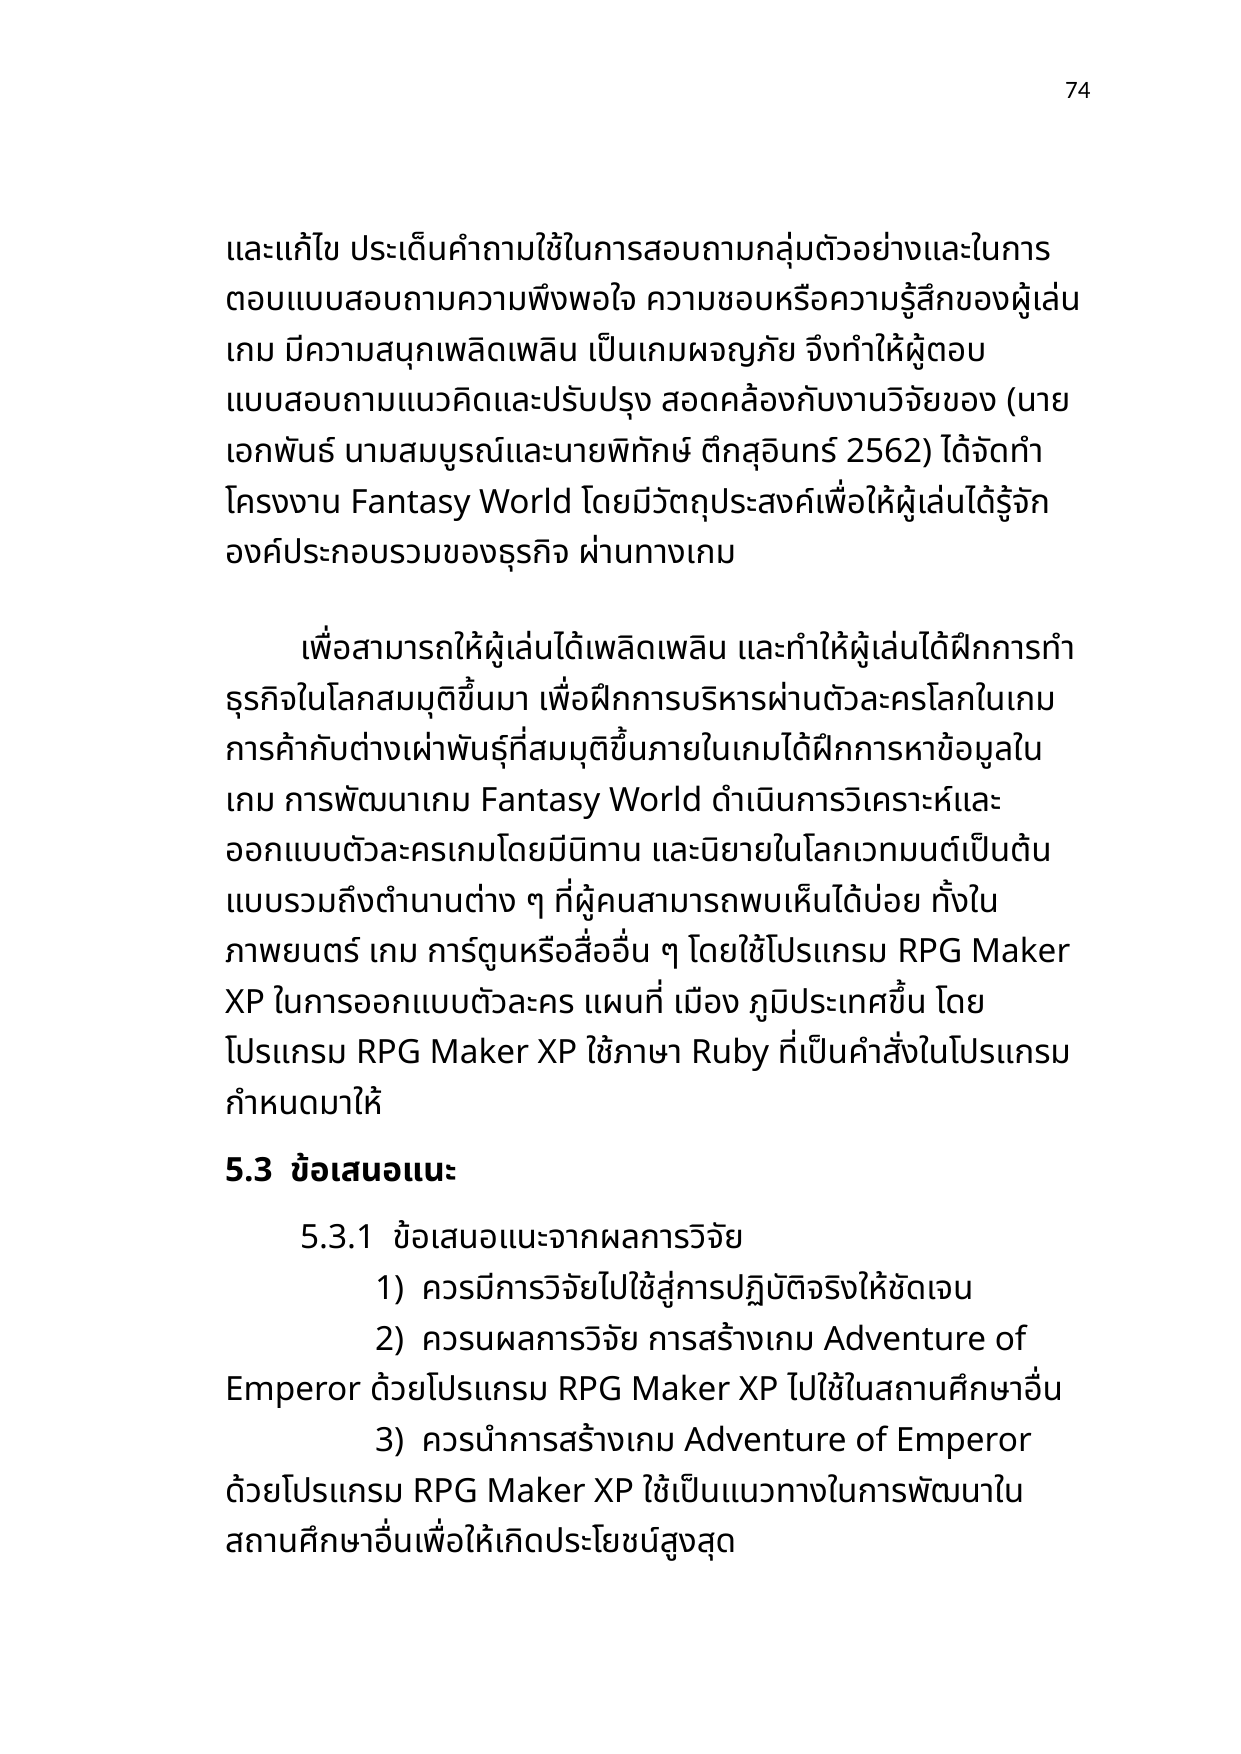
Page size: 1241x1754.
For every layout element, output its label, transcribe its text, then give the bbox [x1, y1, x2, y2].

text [225, 225, 1090, 1129]
text 5.3 ข้อเสนอแนะ [225, 1146, 1090, 1197]
text 5.3.1 ข้อเสนอแนะจากผลการวิจัย 1) ควรมีการวิจัยไปใช้สู่การปฏิบัติจริงให้ชัดเจน 2) ควรนผลการวิจัย การสร้างเกม Adventure of Emperor ด้วยโปรแกรม RPG Maker XP ไปใช้ในสถานศึกษาอื่น 3) ควรนำการสร้างเกม Adventure of Emperor ด้วยโปรแกรม RPG Maker XP ใช้เป็นแนวทางในการพัฒนาในสถานศึกษาอื่นเพื่อให้เกิดประโยชน์สูงสุด [225, 1213, 1090, 1567]
